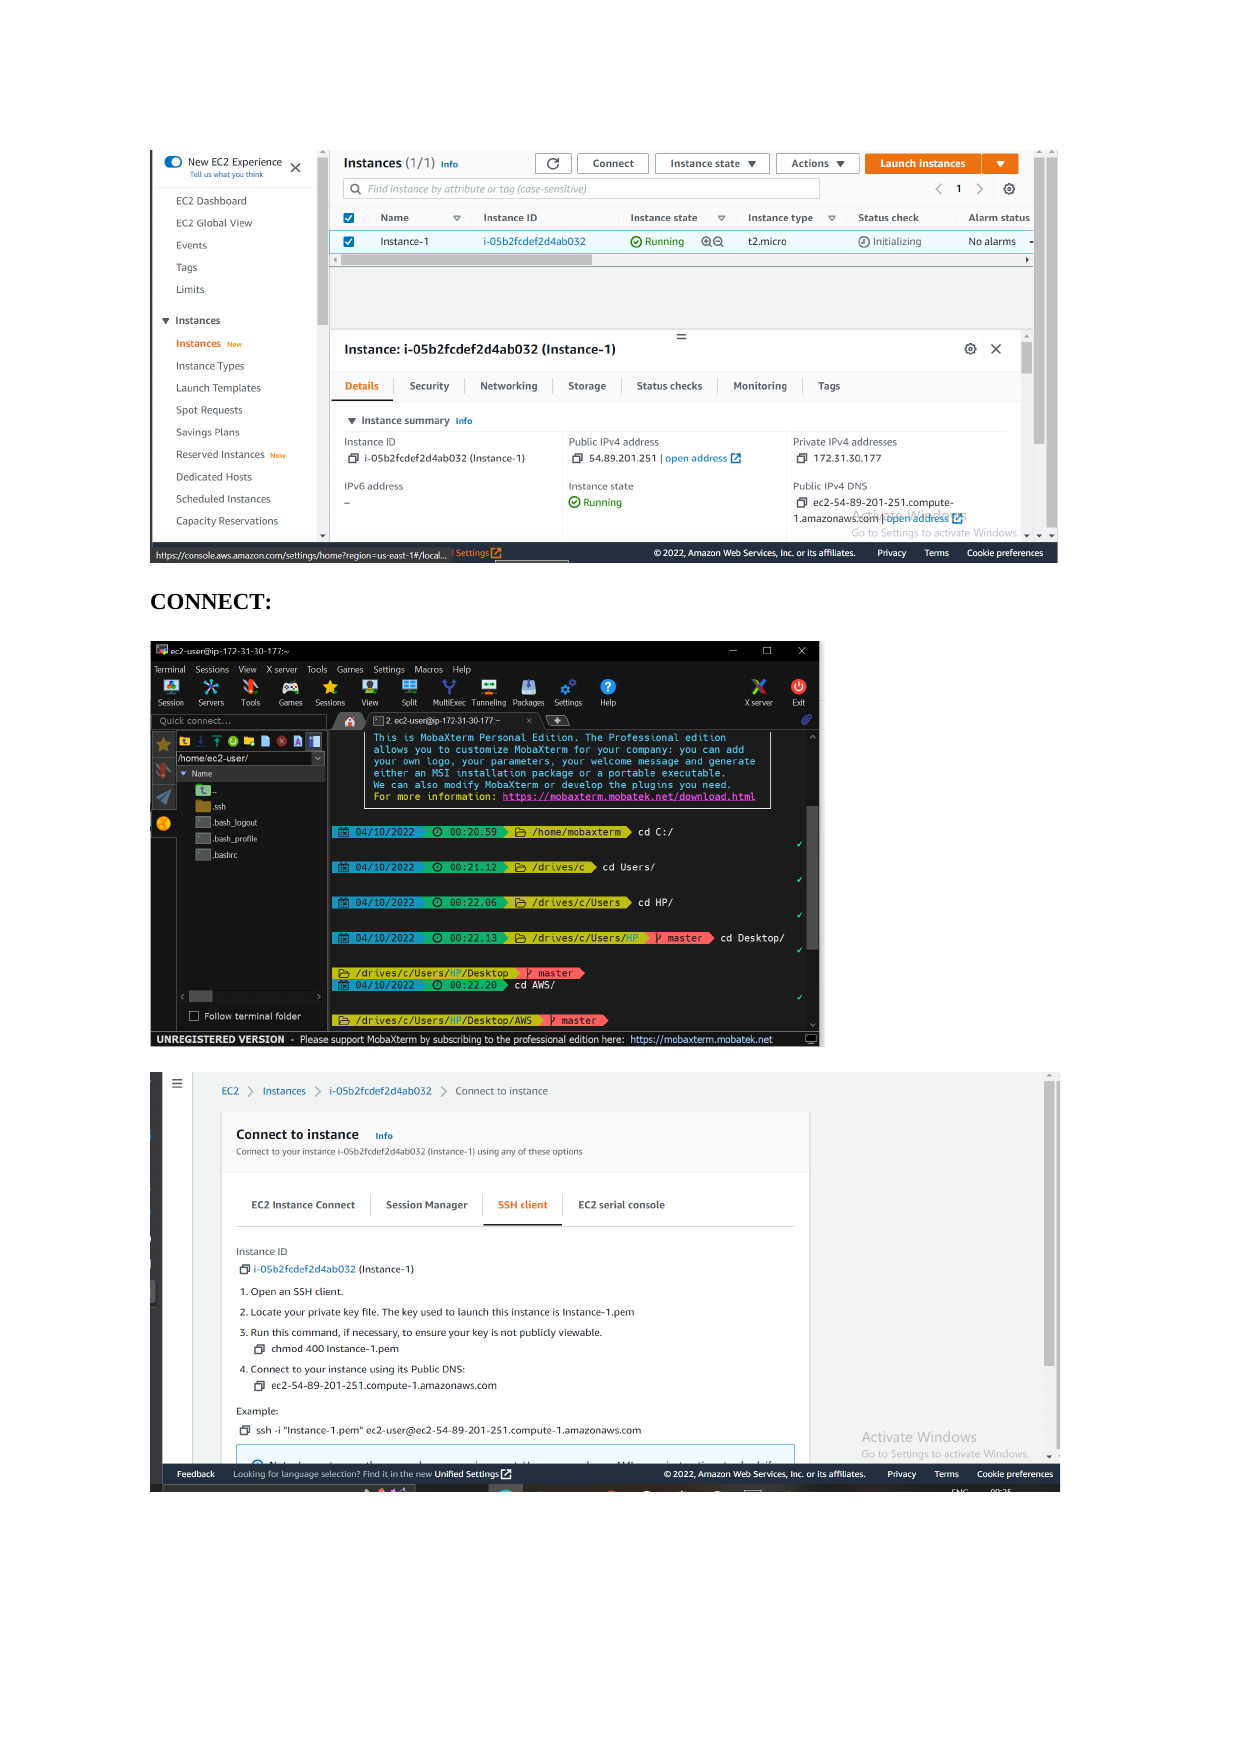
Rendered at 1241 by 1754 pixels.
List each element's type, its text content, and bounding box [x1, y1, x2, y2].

text CONNECT: [150, 588, 1090, 615]
picture [150, 641, 825, 1047]
picture [150, 1072, 1060, 1492]
picture [150, 150, 1058, 563]
